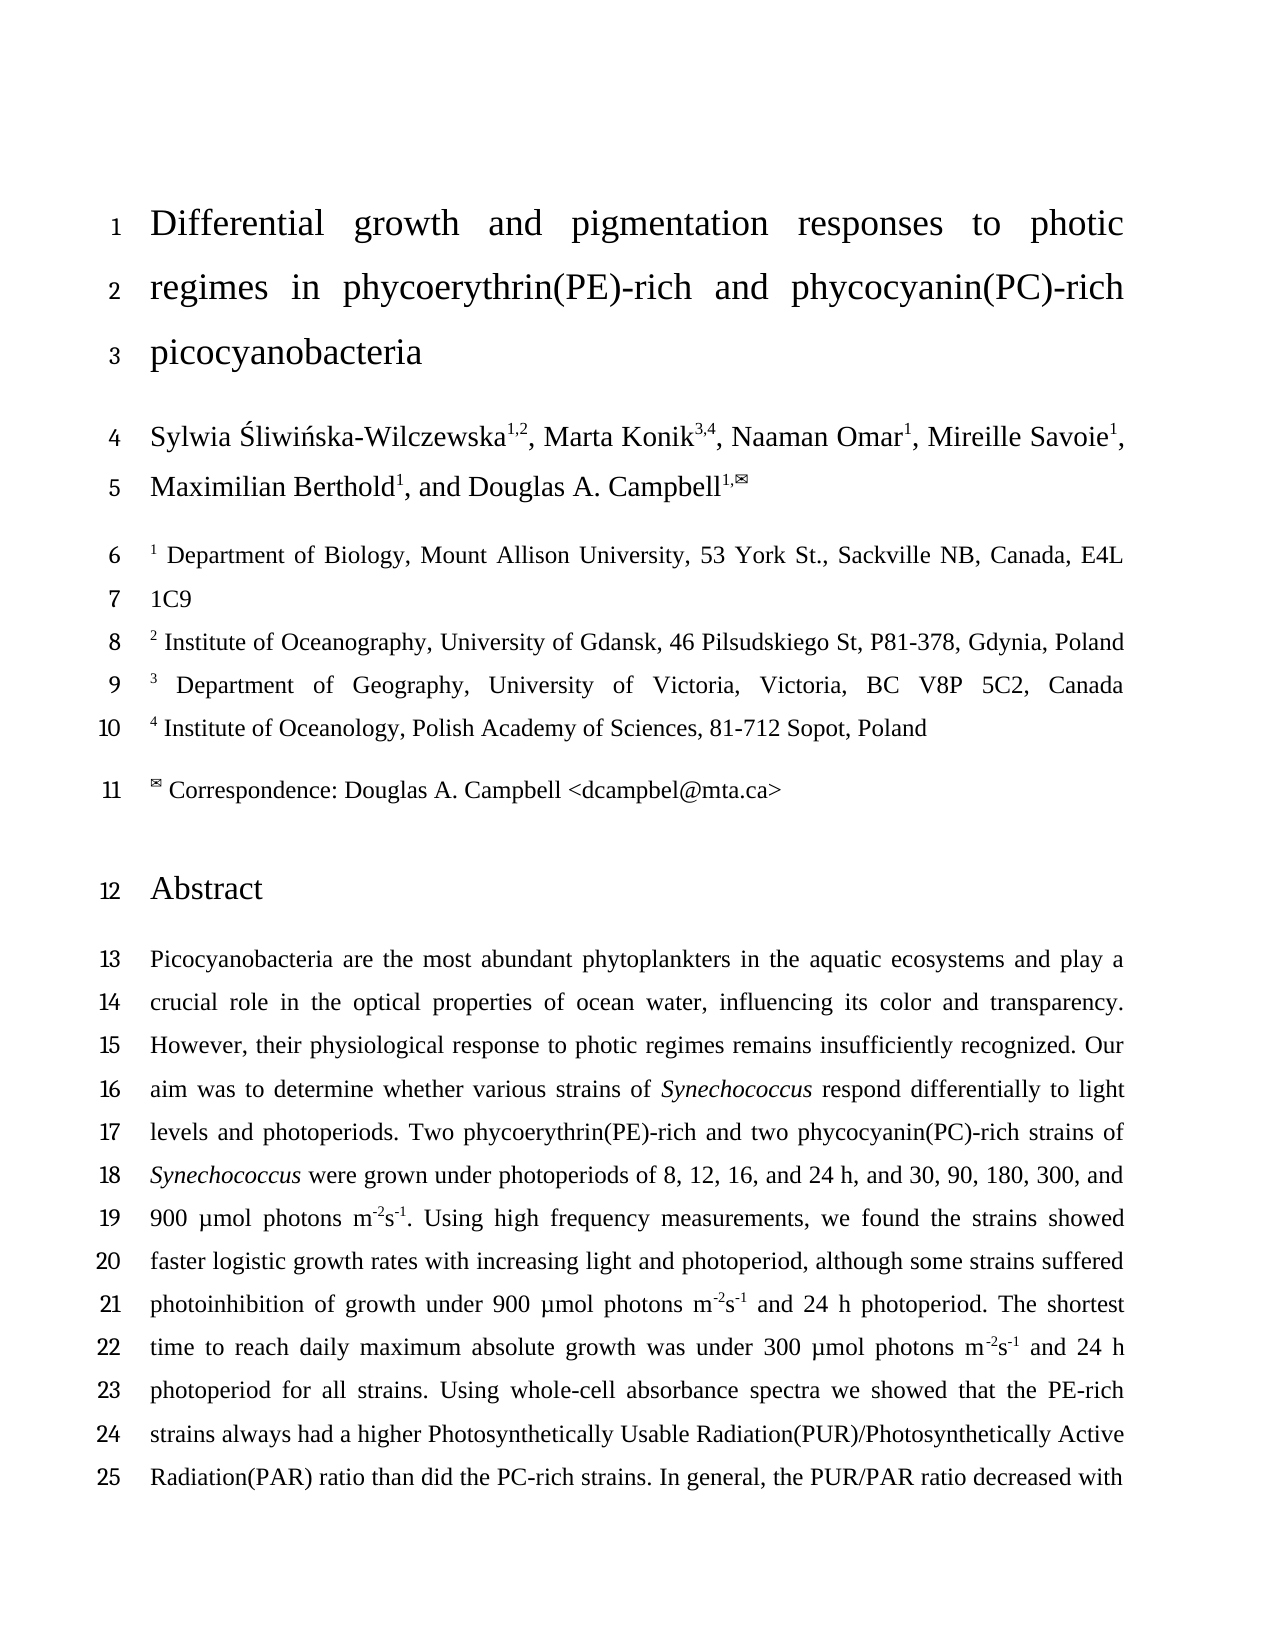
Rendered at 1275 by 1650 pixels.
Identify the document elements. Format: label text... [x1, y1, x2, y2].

text Sylwia Śliwińska-Wilczewska1,2, Marta Konik3,4, Naaman Omar1, Mireille Savoie1, Maximilian Berthold1, and Douglas A. Campbell1,✉ [150, 419, 1125, 503]
subtitle Abstract [150, 868, 1125, 906]
title Differential growth and pigmentation responses to photic regimes in phycoerythrin(PE)-rich and phycocyanin(PC)-rich picocyanobacteria [150, 200, 1125, 372]
text 1 Department of Biology, Mount Allison University, 53 York St., Sackville NB, Canada, E4L 1C9 2 Institute of Oceanography, University of Gdansk, 46 Pilsudskiego St, P81-378, Gdynia, Poland 3 Department of Geography, University of Victoria, Victoria, BC V8P 5C2, Canada 4 Institute of Oceanology, Polish Academy of Sciences, 81-712 Sopot, Poland [150, 541, 1125, 742]
text ✉ Correspondence: Douglas A. Campbell <> [150, 775, 1125, 804]
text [150, 944, 1125, 1491]
